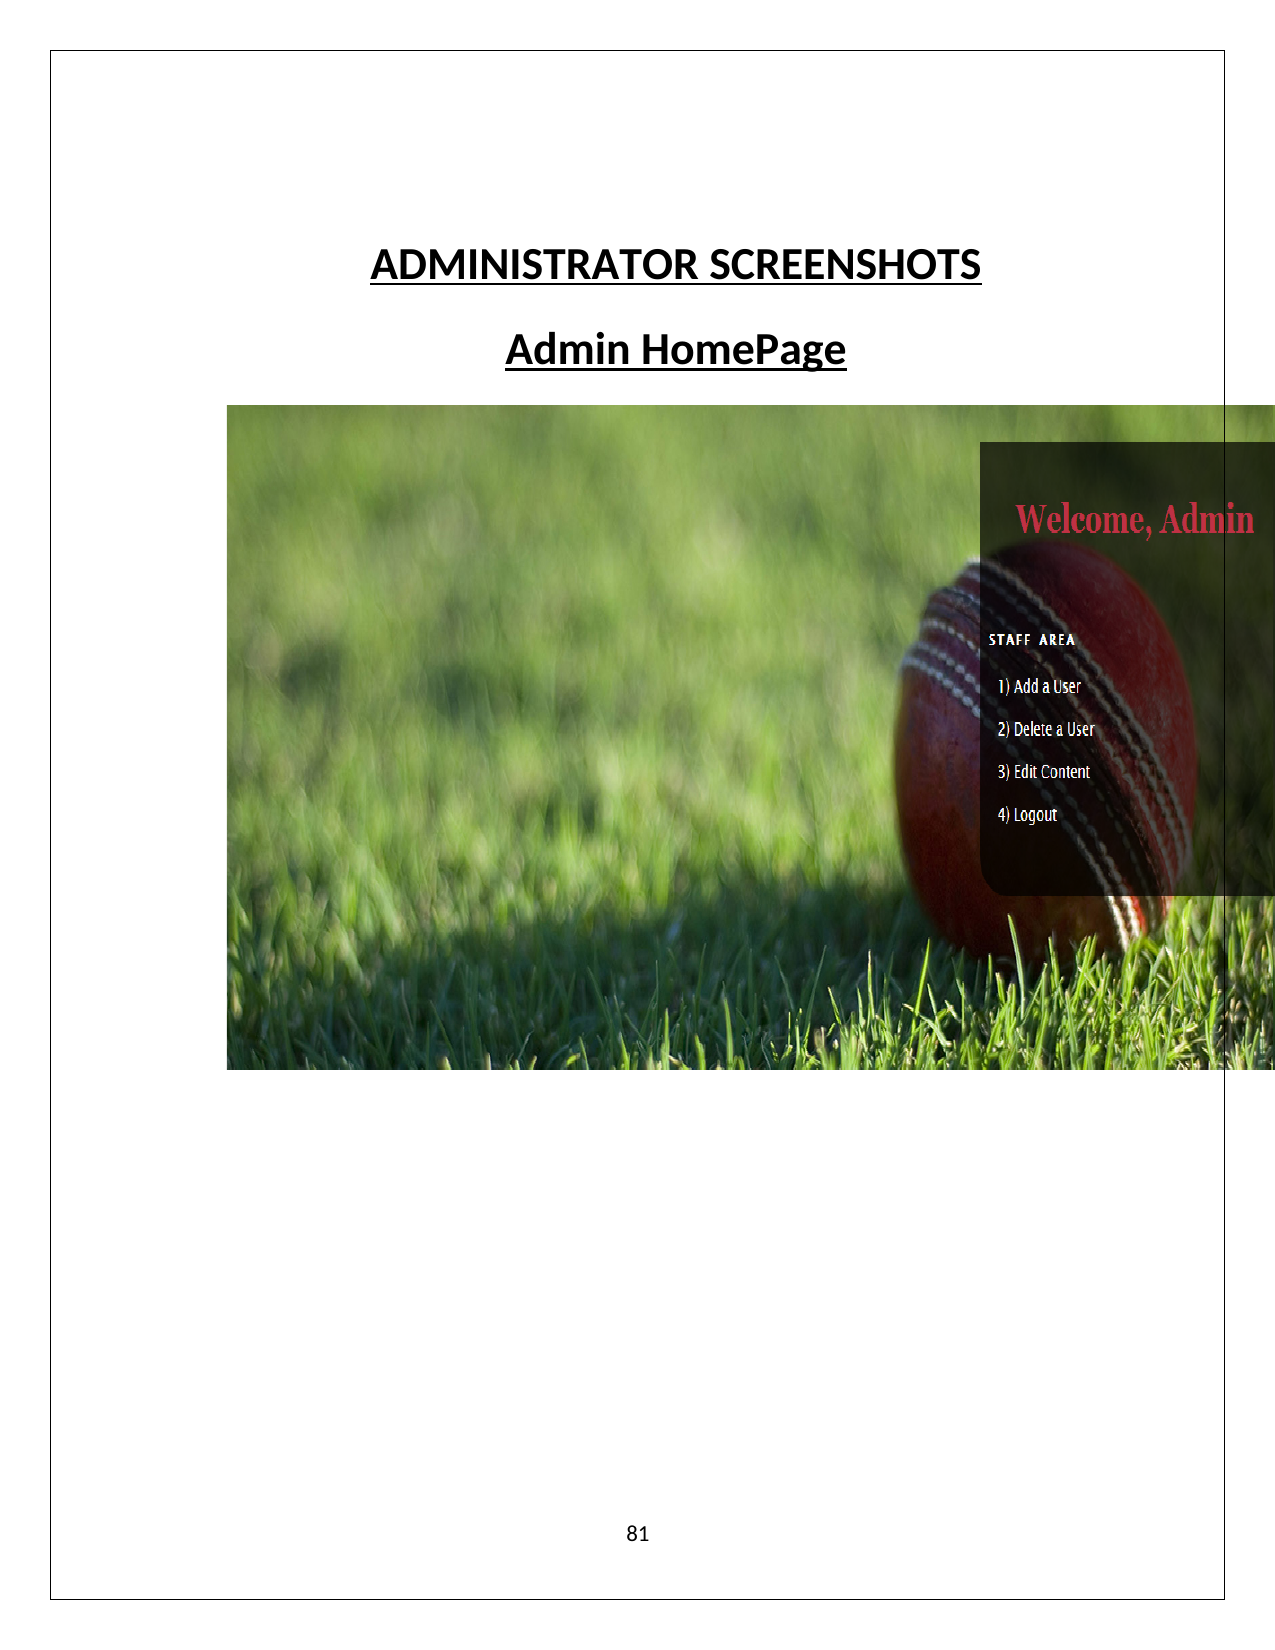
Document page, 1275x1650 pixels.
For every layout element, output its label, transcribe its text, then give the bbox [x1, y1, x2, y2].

picture [226, 405, 1224, 1070]
text ADMINISTRATOR SCREENSHOTS [227, 235, 1125, 291]
picture [1225, 405, 1275, 1070]
text Admin HomePage [227, 320, 1125, 376]
